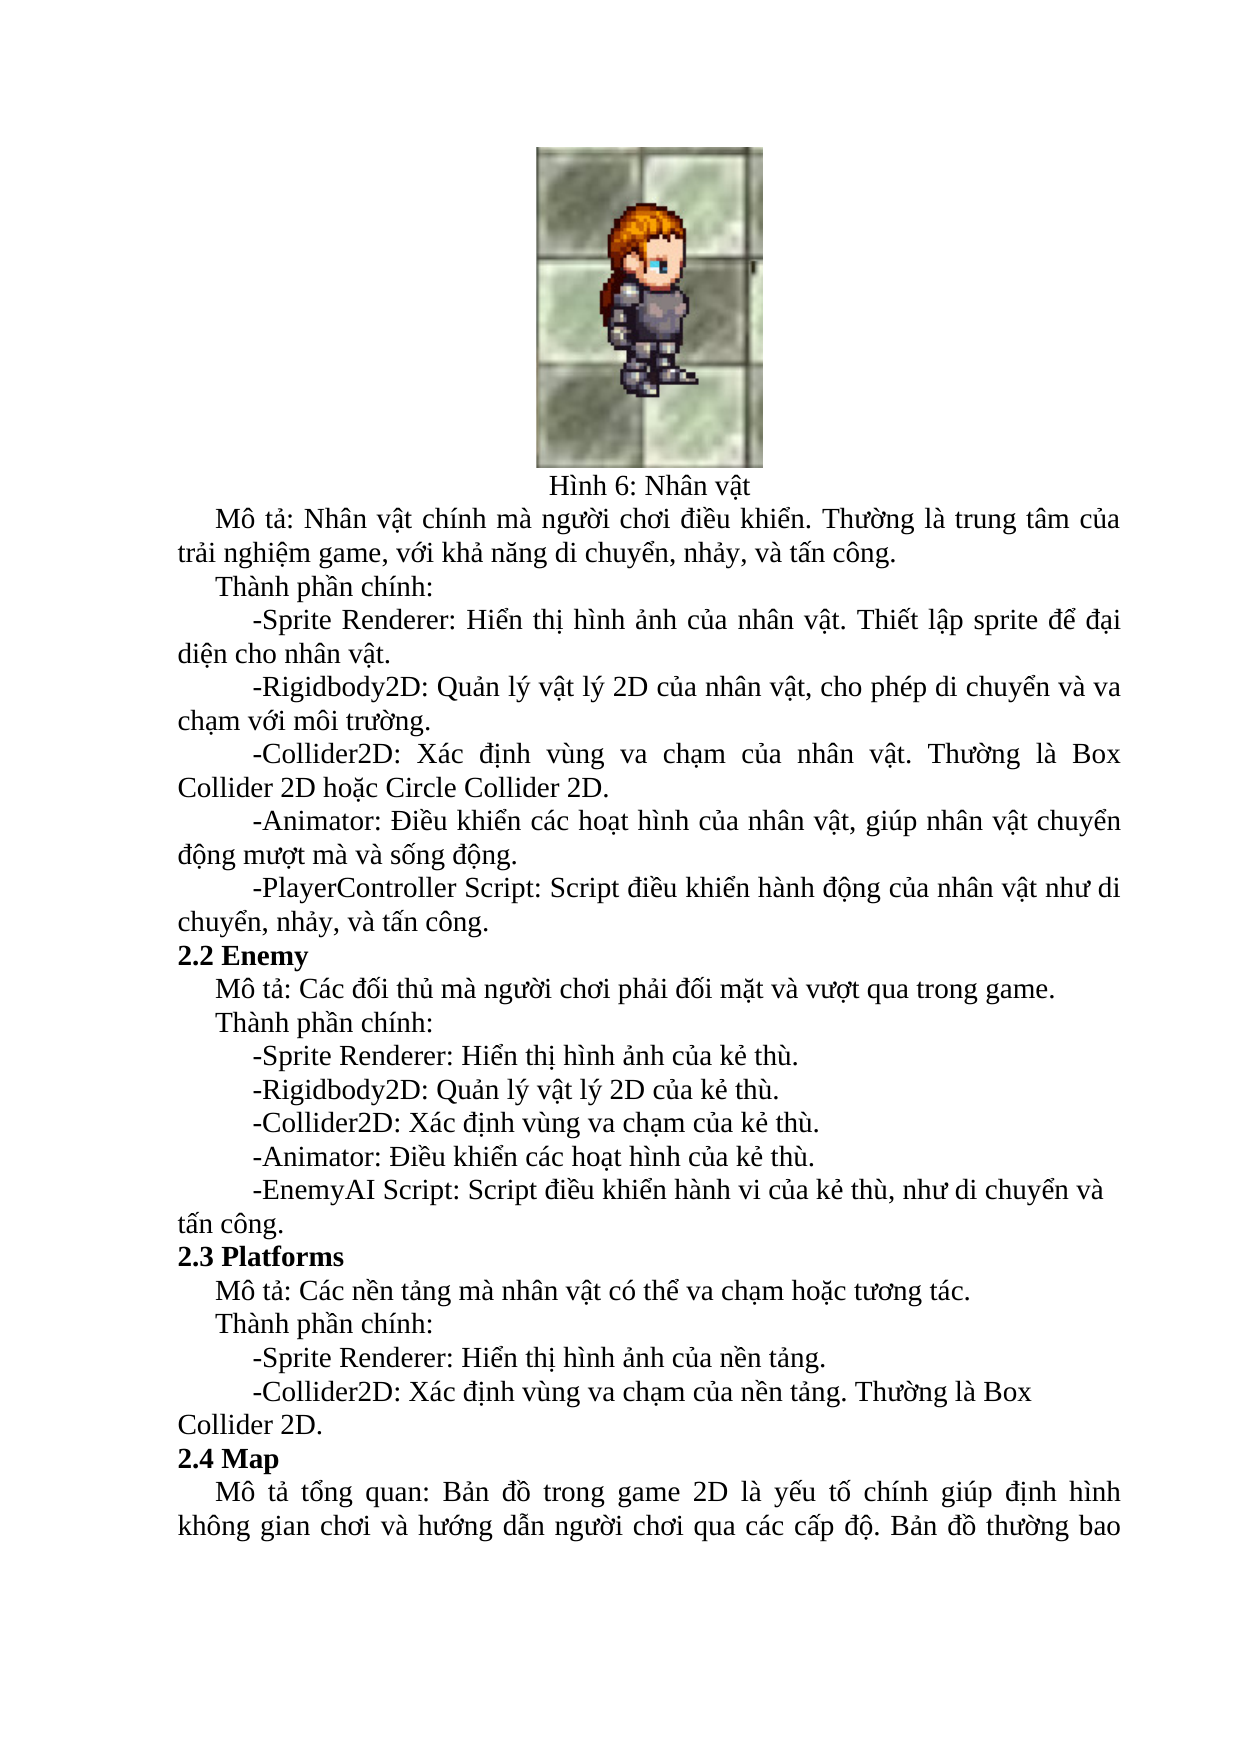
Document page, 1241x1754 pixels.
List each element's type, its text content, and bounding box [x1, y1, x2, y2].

picture [536, 147, 763, 468]
text Mô tả: Các nền tảng mà nhân vật có thể va chạm hoặc tương tác. [177, 1273, 1122, 1307]
text 2.2 Enemy [177, 938, 1122, 971]
text -Animator: Điều khiển các hoạt hình của kẻ thù. [177, 1139, 1122, 1172]
text Mô tả: Các đối thủ mà người chơi phải đối mặt và vượt qua trong game. [177, 971, 1122, 1005]
text -PlayerController Script: Script điều khiển hành động của nhân vật như di chuyển, nhảy, và tấn công. [177, 871, 1122, 938]
text 2.4 Map [177, 1441, 1122, 1474]
text -Rigidbody2D: Quản lý vật lý 2D của nhân vật, cho phép di chuyển và va chạm với môi trường. [177, 669, 1122, 736]
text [177, 1474, 1122, 1541]
text -Rigidbody2D: Quản lý vật lý 2D của kẻ thù. [177, 1072, 1122, 1105]
text Thành phần chính: [177, 1307, 1122, 1340]
text -Animator: Điều khiển các hoạt hình của nhân vật, giúp nhân vật chuyển động mượt mà và sống động. [177, 803, 1122, 871]
text -Collider2D: Xác định vùng va chạm của kẻ thù. [177, 1105, 1122, 1139]
text -Sprite Renderer: Hiển thị hình ảnh của nhân vật. Thiết lập sprite để đại diện cho nhân vật. [177, 602, 1122, 669]
text -Sprite Renderer: Hiển thị hình ảnh của nền tảng. [177, 1340, 1122, 1374]
text Thành phần chính: [177, 1005, 1122, 1038]
text -Collider2D: Xác định vùng va chạm của nhân vật. Thường là Box Collider 2D hoặc Circle Collider 2D. [177, 736, 1122, 803]
text 2.3 Platforms [177, 1239, 1122, 1273]
text -Collider2D: Xác định vùng va chạm của nền tảng. Thường là Box Collider 2D. [177, 1374, 1122, 1441]
text Thành phần chính: [177, 569, 1122, 602]
text Mô tả: Nhân vật chính mà người chơi điều khiển. Thường là trung tâm của trải nghiệm game, với khả năng di chuyển, nhảy, và tấn công. [177, 502, 1122, 569]
text -EnemyAI Script: Script điều khiển hành vi của kẻ thù, như di chuyển và tấn công. [177, 1172, 1122, 1239]
text Hình 6: Nhân vật [177, 468, 1122, 502]
text -Sprite Renderer: Hiển thị hình ảnh của kẻ thù. [177, 1038, 1122, 1072]
